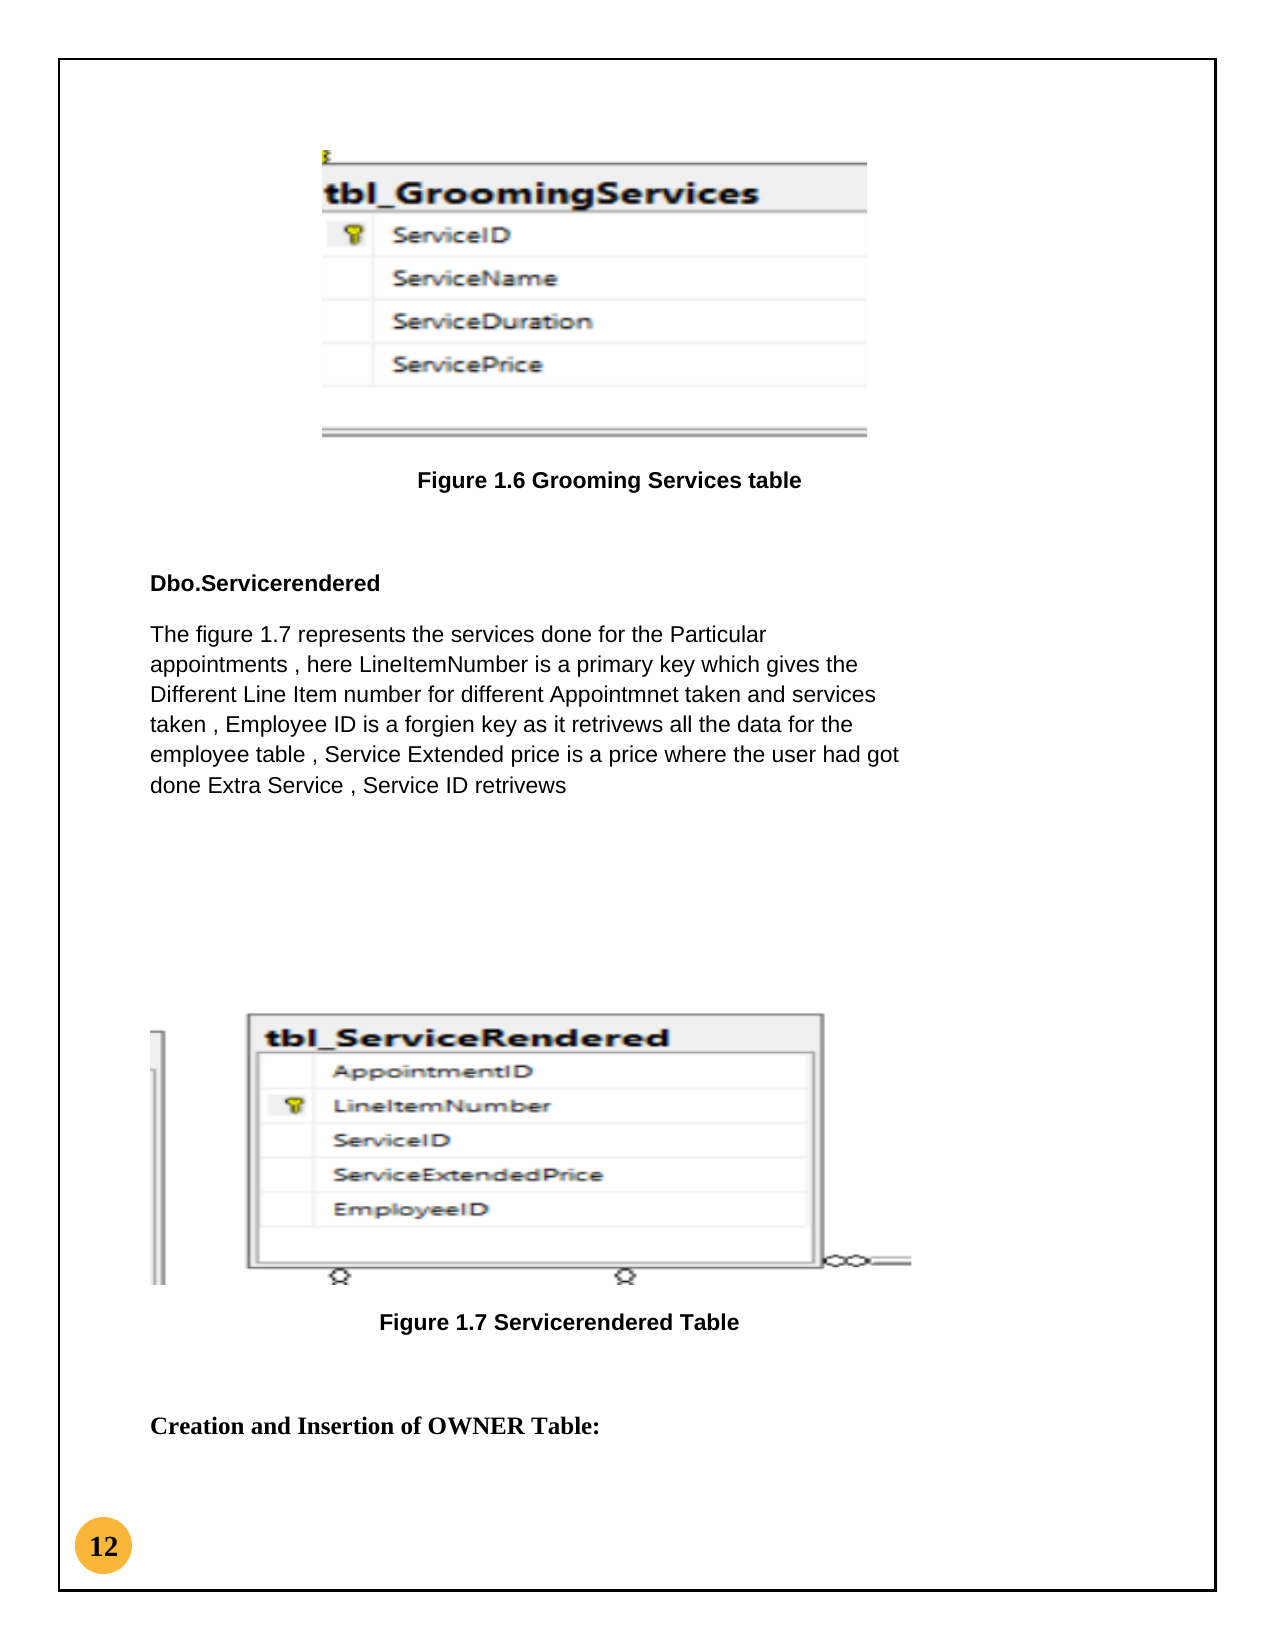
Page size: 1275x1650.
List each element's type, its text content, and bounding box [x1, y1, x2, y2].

text The figure 1.7 represents the services done for the Particular appointments , here LineItemNumber is a primary key which gives the Different Line Item number for different Appointmnet taken and services taken , Employee ID is a forgien key as it retrivews all the data for the employee table , Service Extended price is a price where the user had got done Extra Service , Service ID retrivews [150, 621, 900, 798]
picture [322, 150, 868, 443]
text Figure 1.6 Grooming Services table [150, 467, 900, 494]
text Creation and Insertion of OWNER Table: [150, 1411, 900, 1440]
text Dbo.Servicerendered [150, 569, 900, 596]
picture [150, 975, 912, 1285]
text Figure 1.7 Servicerendered Table [150, 1309, 900, 1335]
